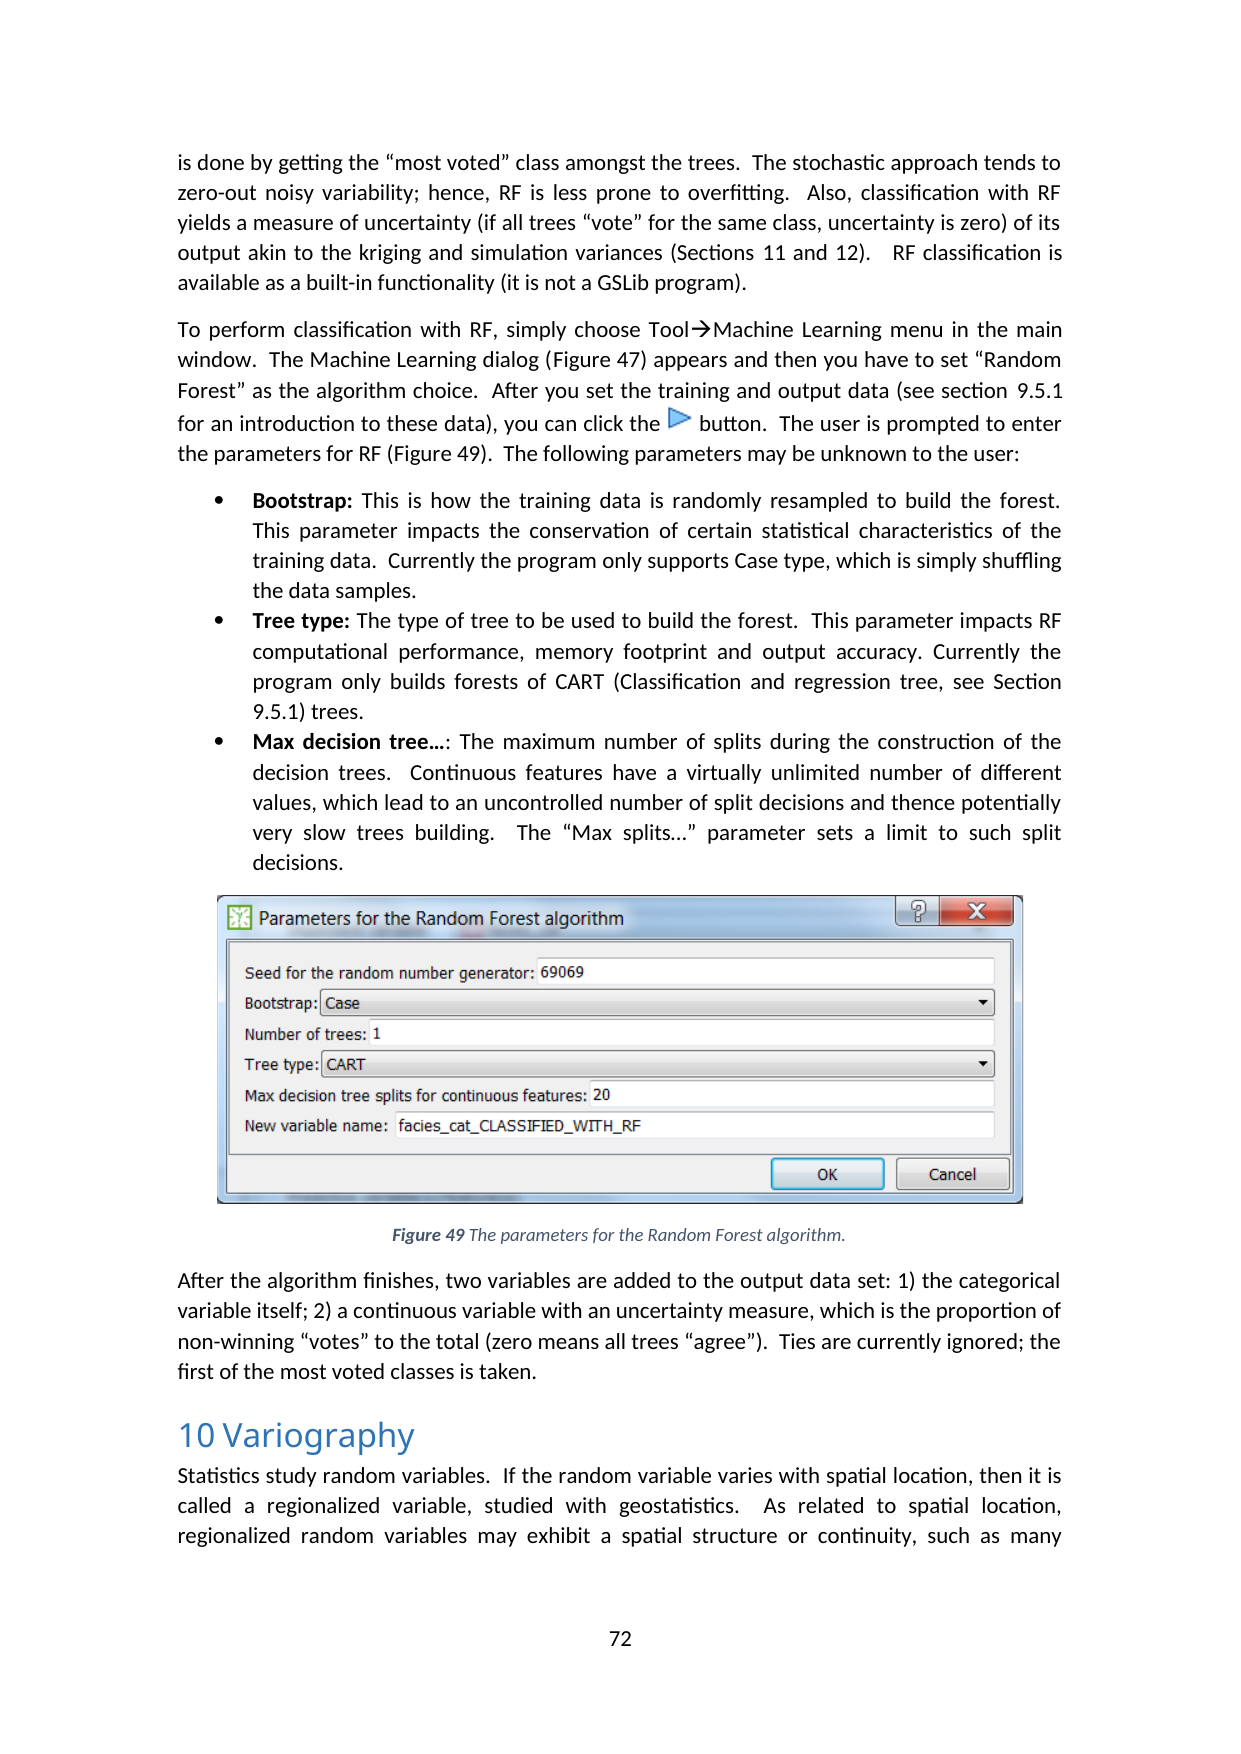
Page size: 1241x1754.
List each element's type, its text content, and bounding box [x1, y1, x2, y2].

text To perform classification with RF, simply choose ToolMachine Learning menu in the main window. The Machine Learning dialog (Figure 47) appears and then you have to set “Random Forest” as the algorithm choice. After you set the training and output data (see section 9.5.1 for an introduction to these data), you can click the button. The user is prompted to enter the parameters for RF (Figure 49). The following parameters may be unknown to the user: [177, 315, 1063, 467]
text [177, 148, 1063, 296]
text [177, 1461, 1063, 1550]
list Tree type: The type of tree to be used to build the forest. This parameter impacts RF computational performance, memory footprint and output accuracy. Currently the program only builds forests of CART (Classification and regression tree, see Section 9.5.1) trees. [215, 607, 1063, 725]
picture [217, 895, 1024, 1204]
subtitle Variography [177, 1412, 1063, 1458]
list Max decision tree…: The maximum number of splits during the construction of the decision trees. Continuous features have a virtually unlimited number of different values, which lead to an uncontrolled number of split decisions and thence potentially very slow trees building. The “Max splits…” parameter sets a limit to such split decisions. [215, 727, 1063, 876]
text After the algorithm finishes, two variables are added to the output data set: 1) the categorical variable itself; 2) a continuous variable with an uncertainty measure, which is the proportion of non-winning “votes” to the total (zero means all trees “agree”). Ties are currently ignored; the first of the most voted classes is taken. [177, 1266, 1063, 1385]
list Bootstrap: This is how the training data is randomly resampled to build the forest. This parameter impacts the conservation of certain statistical characteristics of the training data. Currently the program only supports Case type, which is simply shuffling the data samples. [215, 486, 1063, 604]
picture [667, 406, 693, 431]
text Figure 49 The parameters for the Random Forest algorithm. [177, 1223, 1063, 1246]
